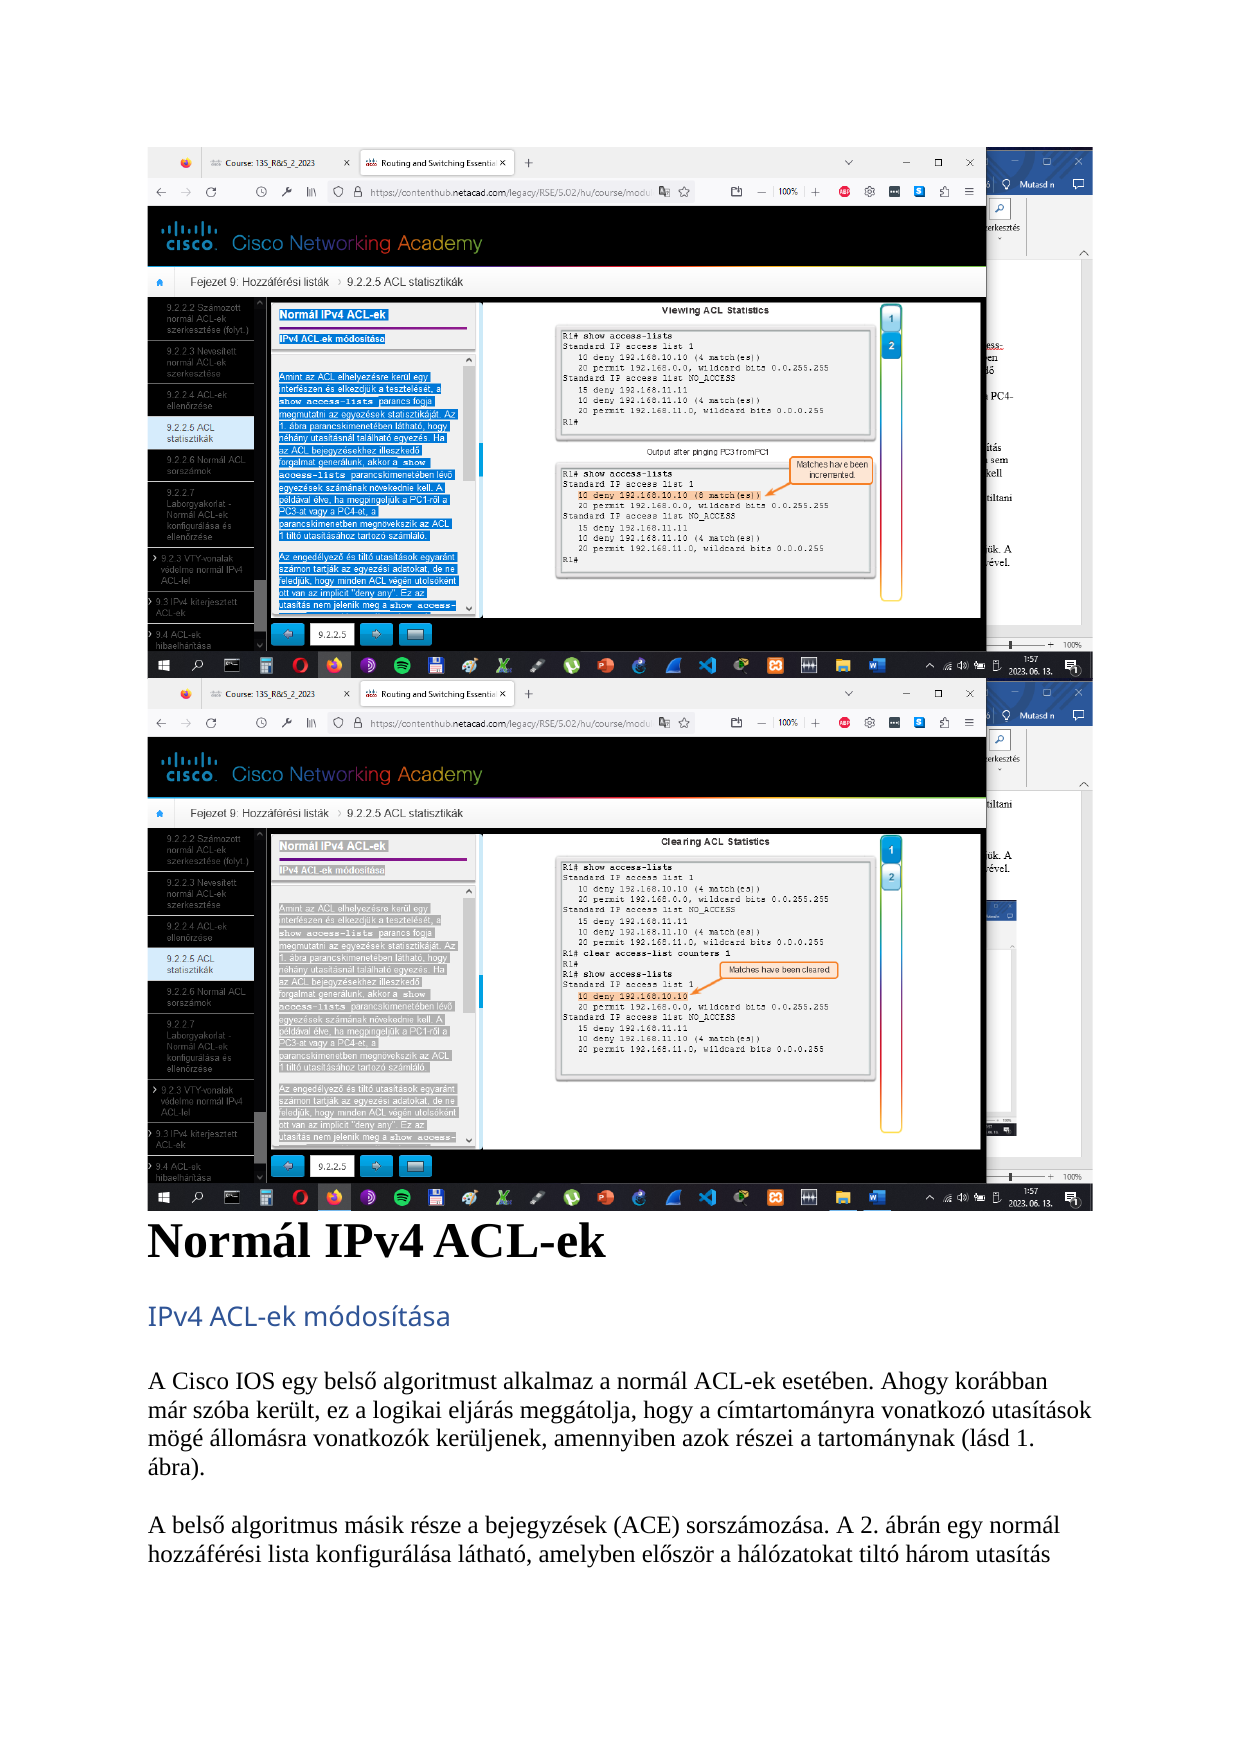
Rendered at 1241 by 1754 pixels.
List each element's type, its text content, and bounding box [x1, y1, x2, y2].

subtitle Normál IPv4 ACL-ek [148, 1211, 1093, 1268]
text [148, 1510, 1093, 1568]
text A Cisco IOS egy belső algoritmust alkalmaz a normál ACL-ek esetében. Ahogy korábban már szóba került, ez a logikai eljárás meggátolja, hogy a címtartományra vonatkozó utasítások mögé állomásra vonatkozók kerüljenek, amennyiben azok részei a tartománynak (lásd 1. ábra). [148, 1366, 1093, 1481]
subtitle IPv4 ACL-ek módosítása [148, 1297, 1093, 1334]
picture [147, 147, 1093, 1211]
